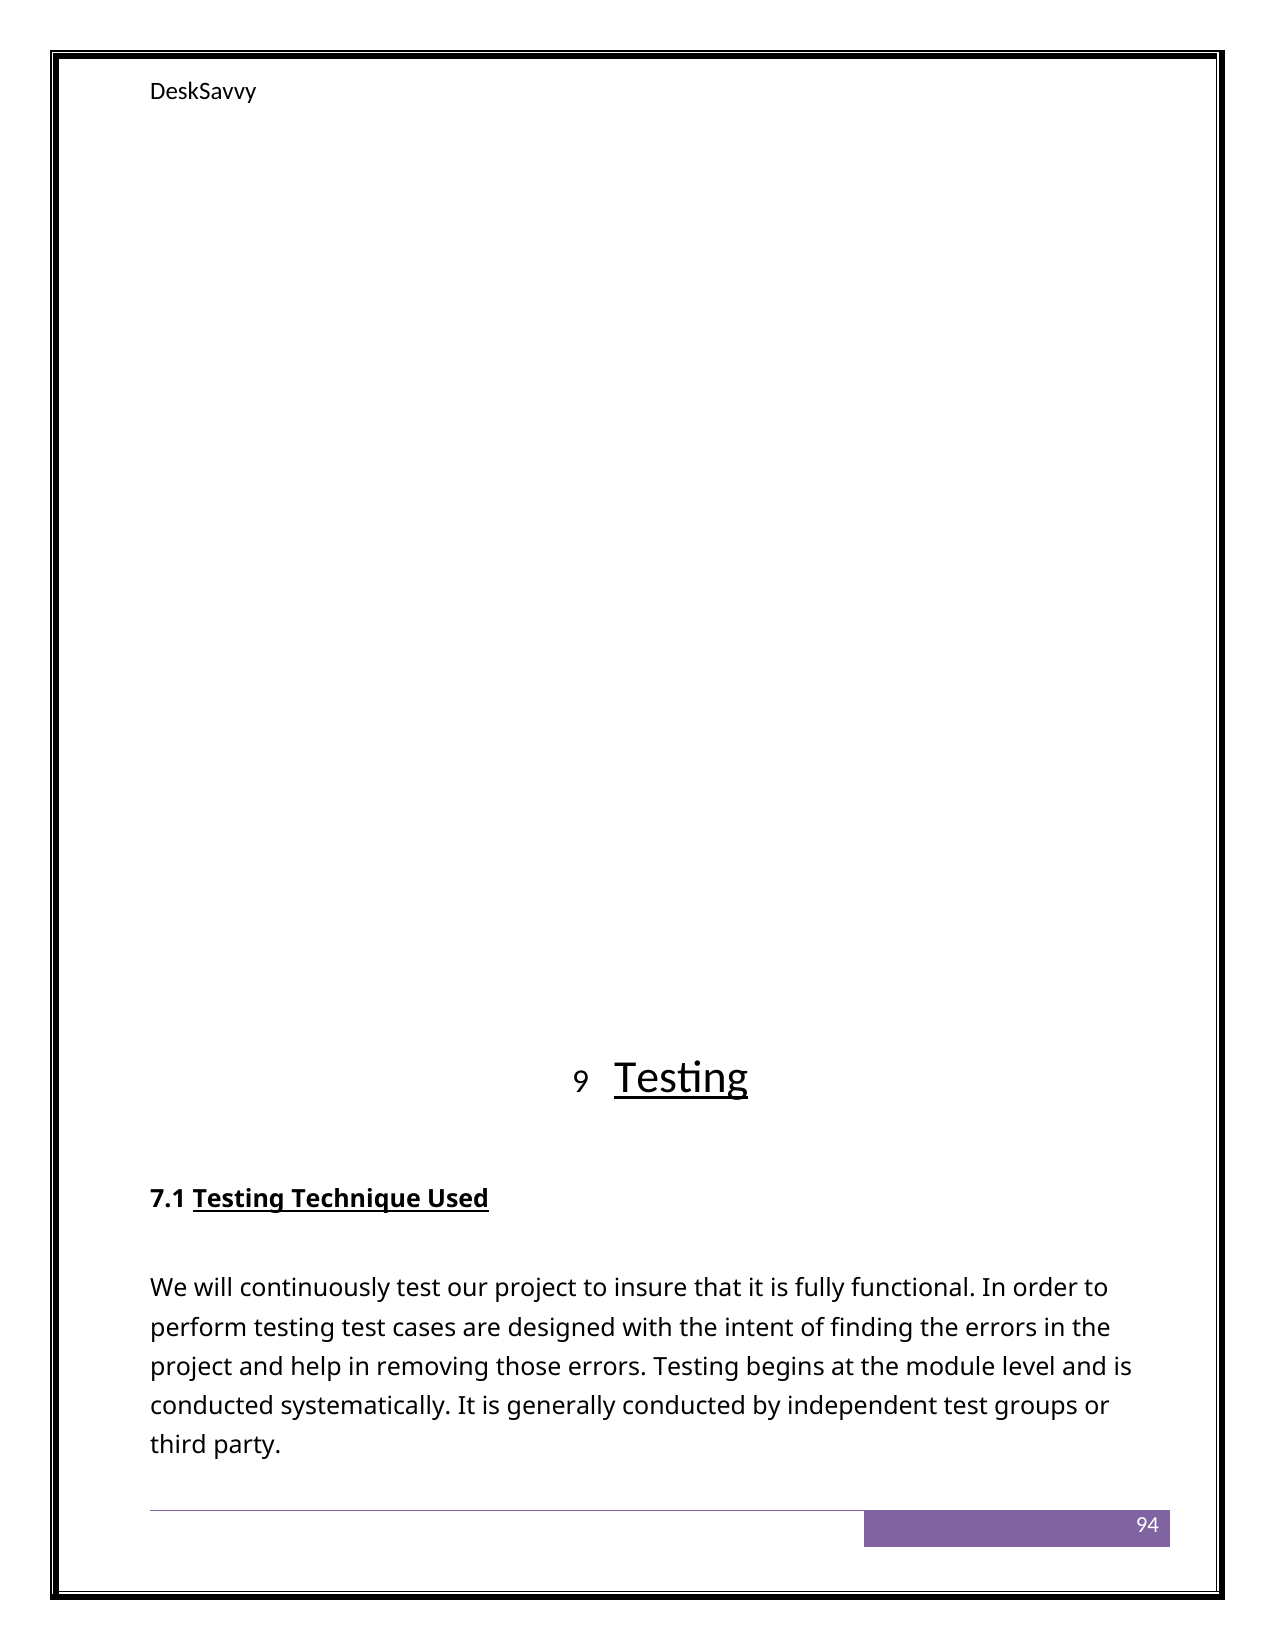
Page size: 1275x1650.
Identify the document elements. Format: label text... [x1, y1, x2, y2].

list Testing [150, 1048, 1170, 1104]
text 7.1 Testing Technique Used [150, 1181, 1170, 1215]
text We will continuously test our project to insure that it is fully functional. In order to perform testing test cases are designed with the intent of finding the errors in the project and help in removing those errors. Testing begins at the module level and is conducted systematically. It is generally conducted by independent test groups or third party. [150, 1270, 1170, 1461]
